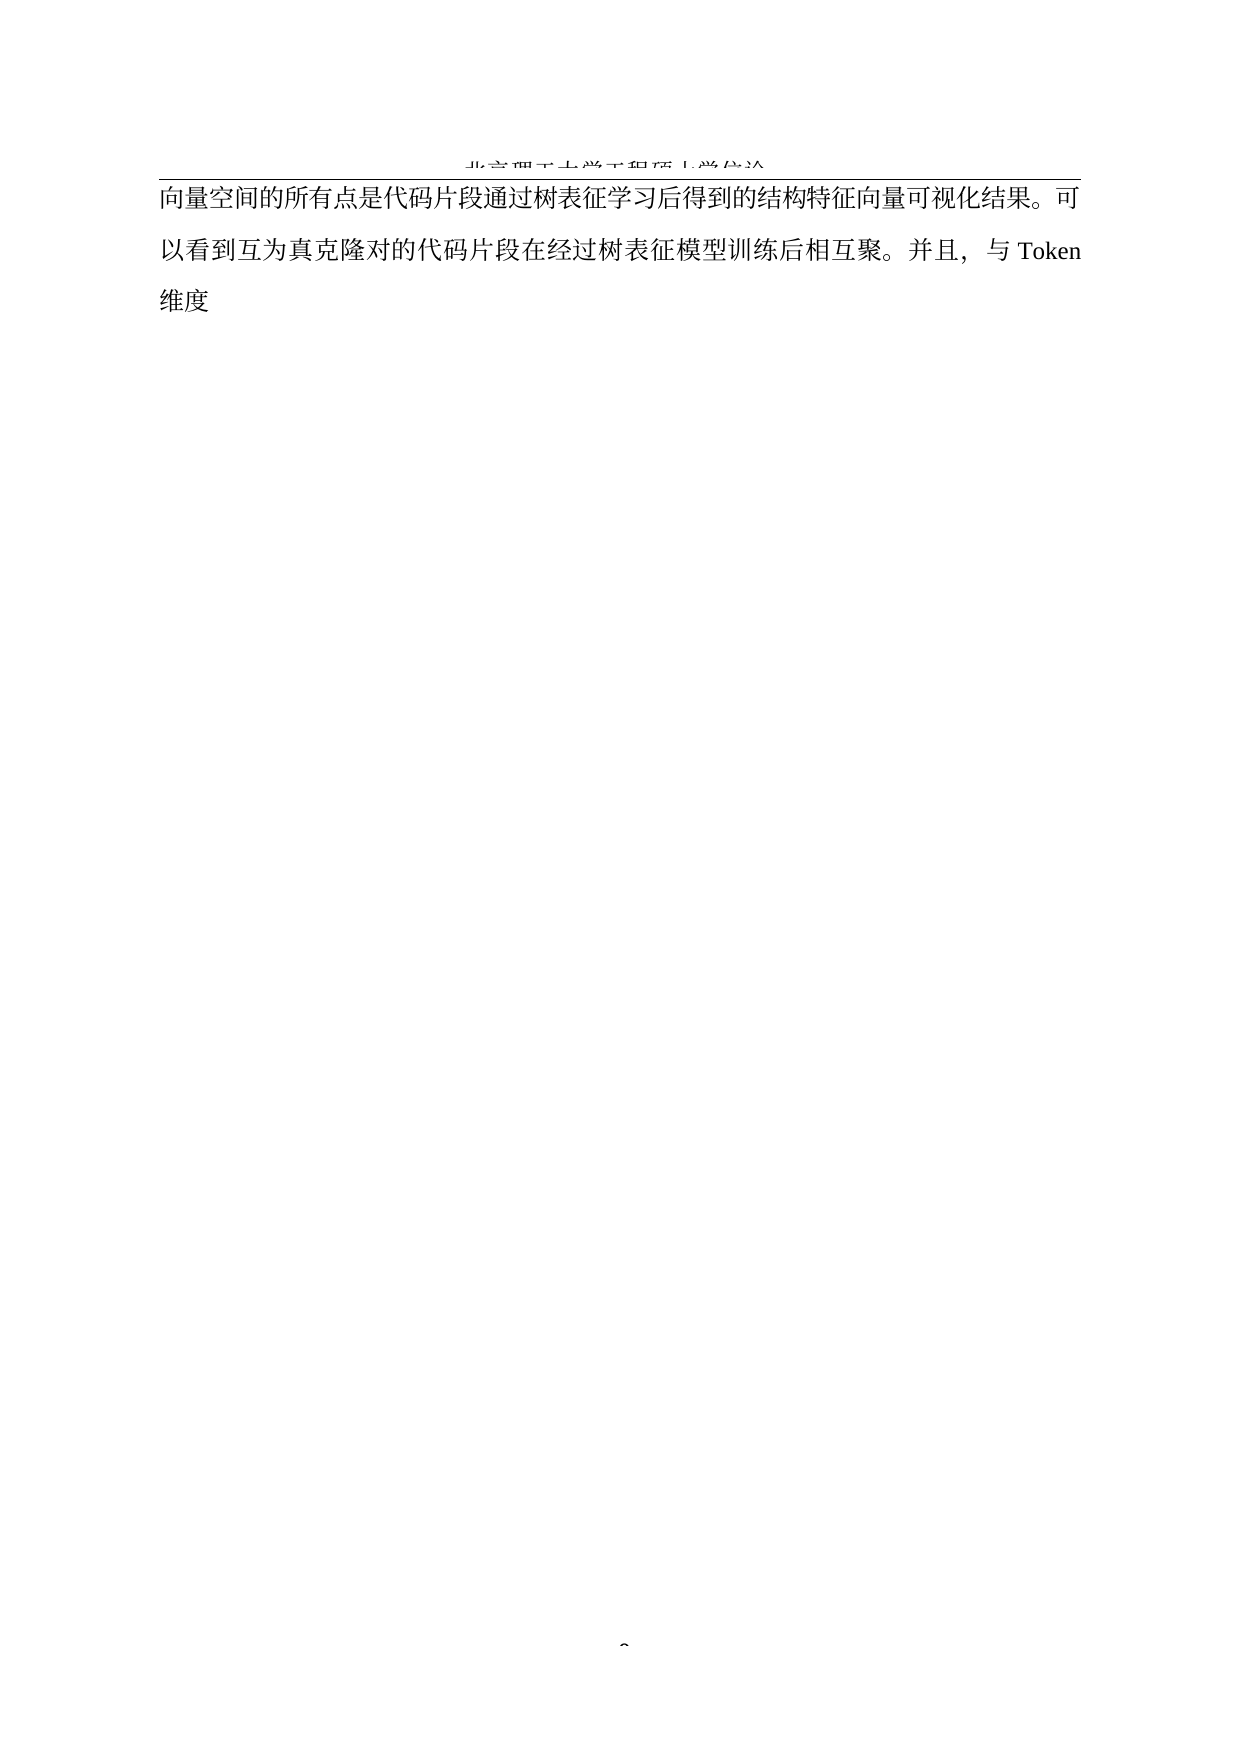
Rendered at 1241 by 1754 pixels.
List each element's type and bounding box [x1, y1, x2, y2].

text [159, 179, 1081, 318]
